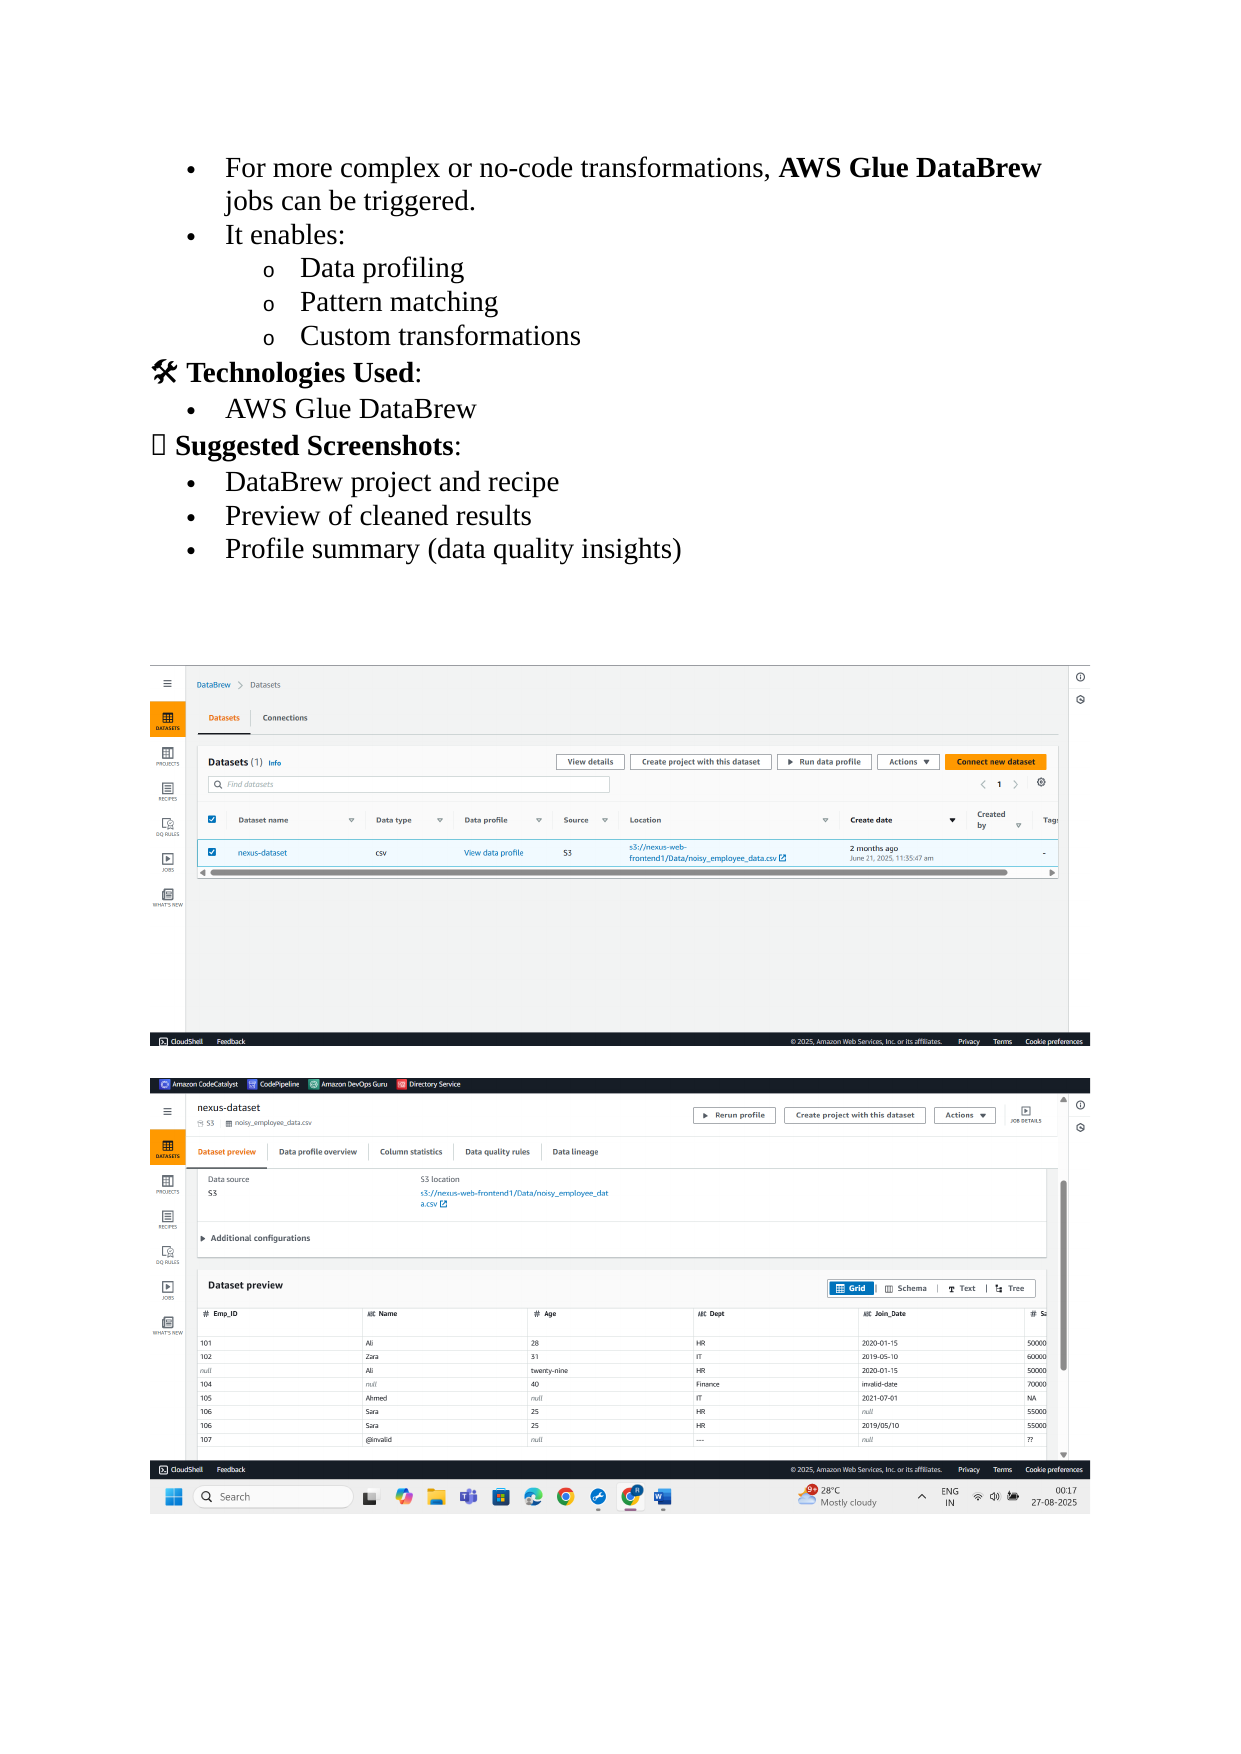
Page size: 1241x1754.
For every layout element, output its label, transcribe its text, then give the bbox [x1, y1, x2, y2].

list DataBrew project and recipe [187, 464, 1090, 498]
list Profile summary (data quality insights) [187, 531, 1090, 565]
list Pattern matching [262, 284, 1090, 318]
list Preview of cleaned results [187, 498, 1090, 531]
picture [150, 1078, 1091, 1514]
list Data profiling [262, 251, 1090, 284]
picture [150, 665, 1091, 1046]
list For more complex or no-code transformations, AWS Glue DataBrew jobs can be triggered. [187, 150, 1090, 217]
list Custom transformations [262, 318, 1090, 351]
text 📸 Suggested Screenshots: [150, 424, 1090, 464]
list AWS Glue DataBrew [187, 391, 1090, 424]
list It enables: [187, 217, 1090, 251]
text 🛠 Technologies Used: [150, 351, 1090, 391]
